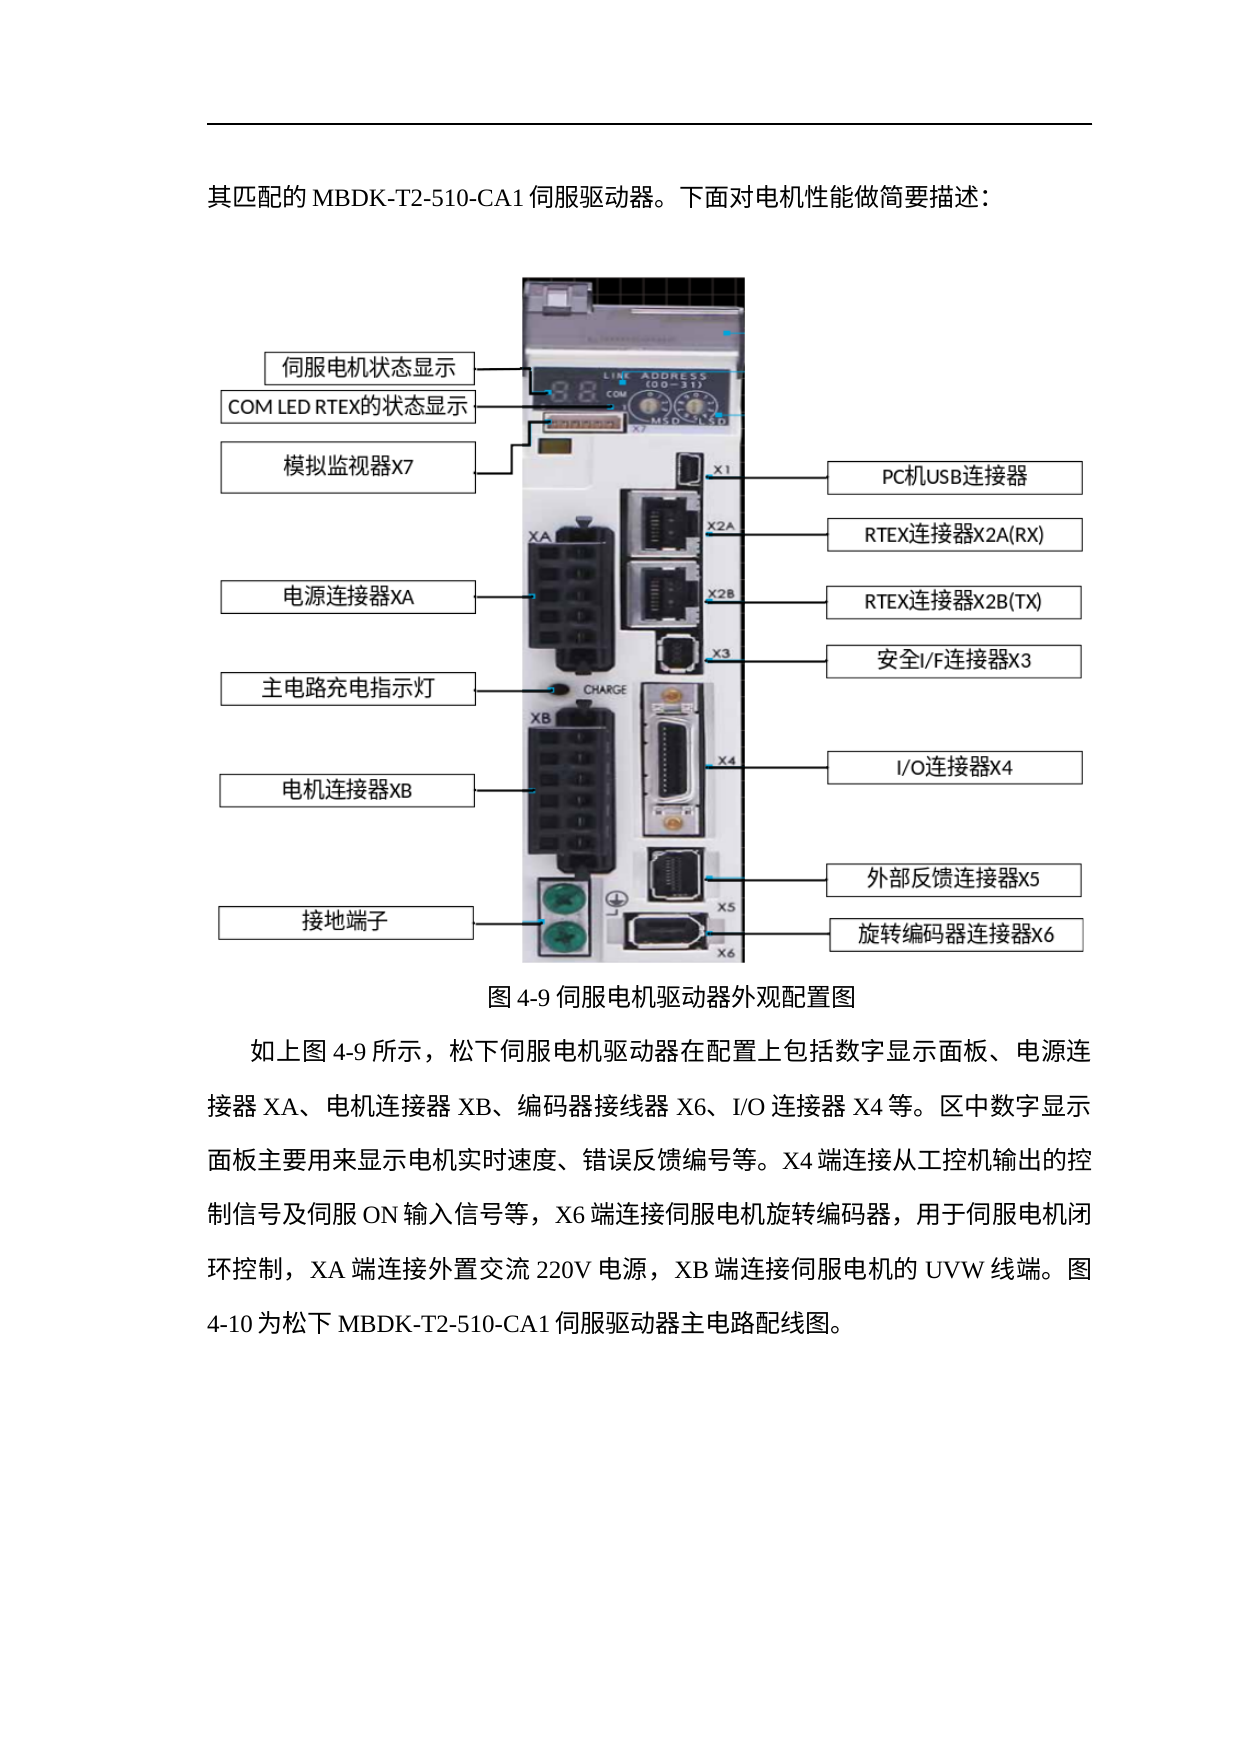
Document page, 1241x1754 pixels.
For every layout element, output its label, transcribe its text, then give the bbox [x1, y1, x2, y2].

text 图4-9 伺服电机驱动器外观配置图 [207, 977, 1092, 1013]
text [207, 177, 1092, 213]
text 如上图4-9所示，松下伺服电机驱动器在配置上包括数字显示面板、电源连接器XA、电机连接器XB、编码器接线器X6、I/O连接器X4等。区中数字显示面板主要用来显示电机实时速度、错误反馈编号等。X4端连接从工控机输出的控制信号及伺服ON输入信号等，X6端连接伺服电机旋转编码器，用于伺服电机闭环控制，XA端连接外置交流220V电源，XB端连接伺服电机的UVW线端。图4-10为松下MBDK-T2-510-CA1伺服驱动器主电路配线图。 [207, 1032, 1092, 1340]
